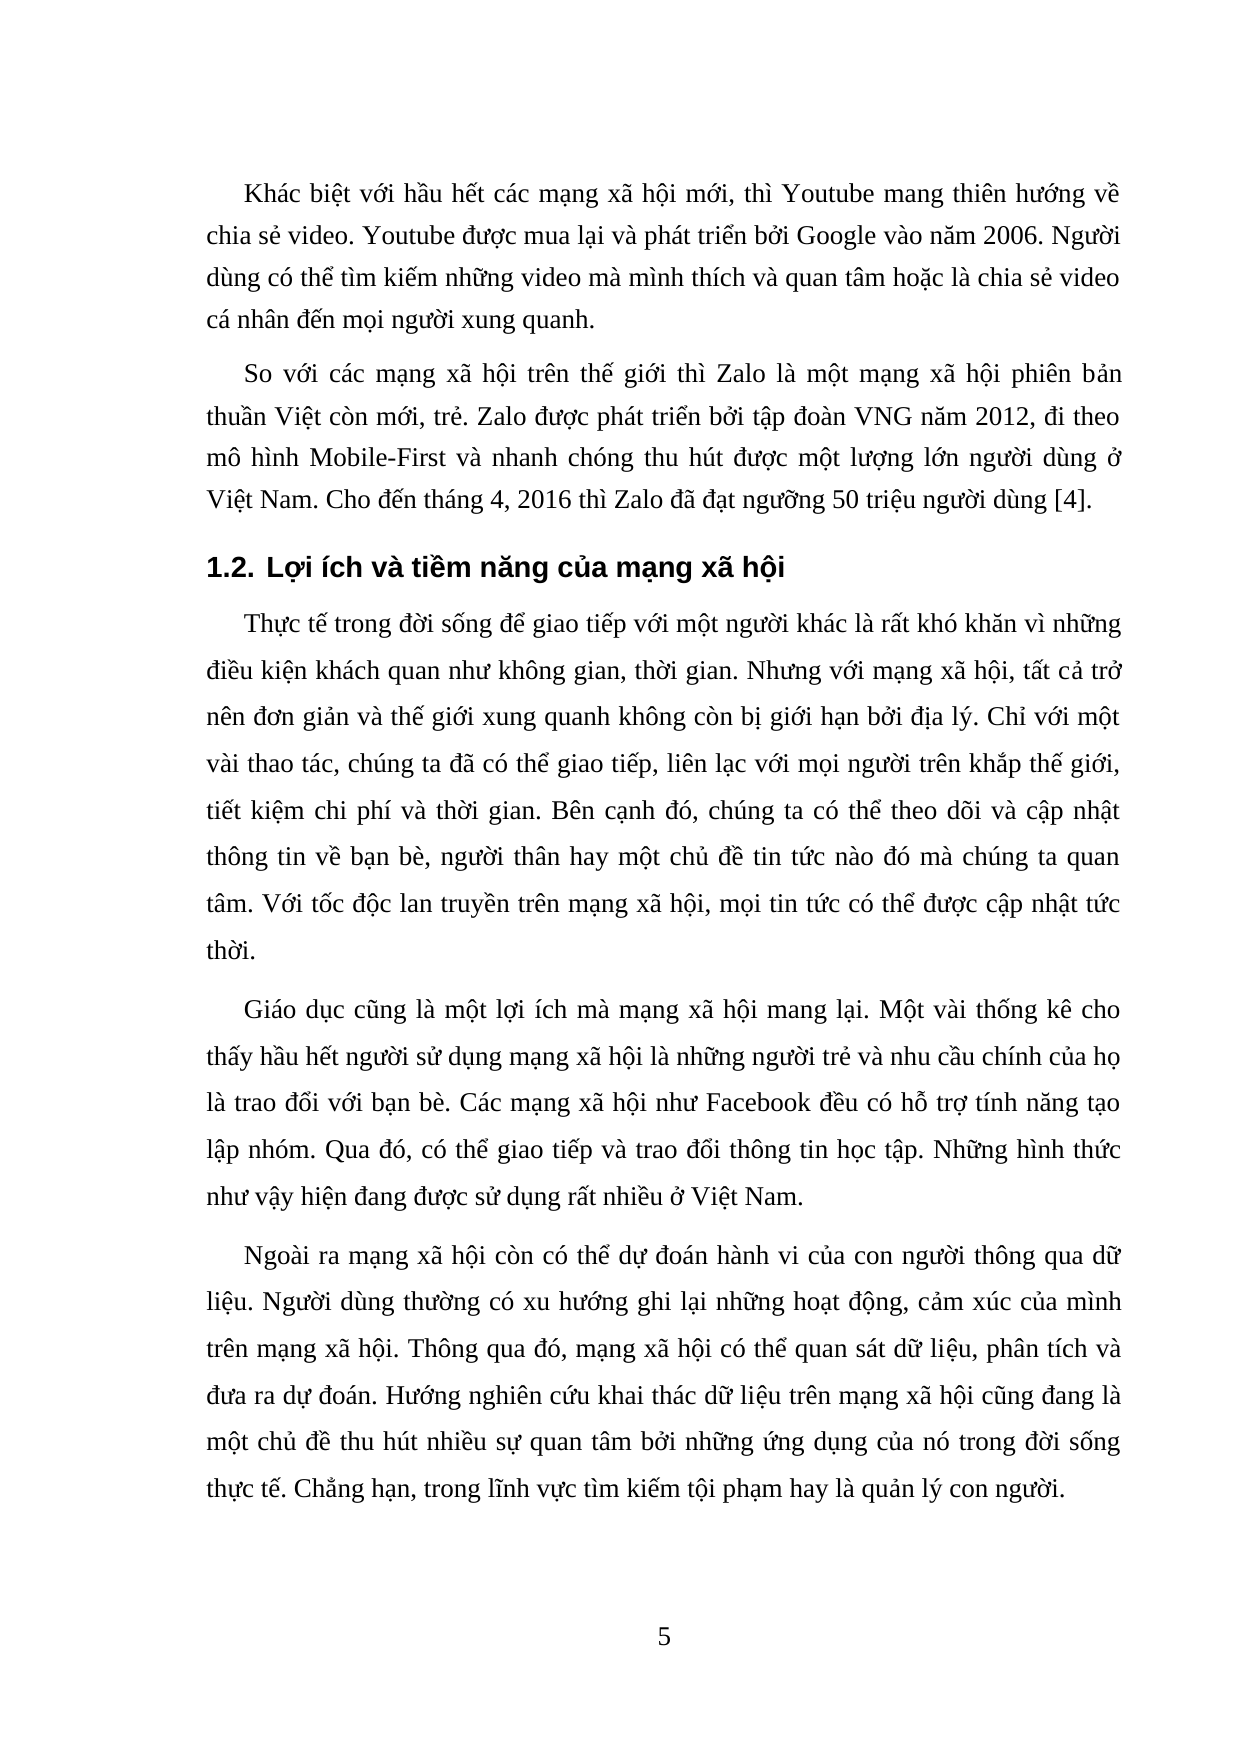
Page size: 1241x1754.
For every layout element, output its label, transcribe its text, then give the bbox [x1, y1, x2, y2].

text Khác biệt với hầu hết các mạng xã hội mới, thì Youtube mang thiên hướng về chia sẻ video. Youtube được mua lại và phát triển bởi Google vào năm 2006. Người dùng có thể tìm kiếm những video mà mình thích và quan tâm hoặc là chia sẻ video cá nhân đến mọi người xung quanh. [206, 177, 1122, 334]
text Thực tế trong đời sống để giao tiếp với một người khác là rất khó khăn vì những điều kiện khách quan như không gian, thời gian. Nhưng với mạng xã hội, tất cả trở nên đơn giản và thế giới xung quanh không còn bị giới hạn bởi địa lý. Chỉ với một vài thao tác, chúng ta đã có thể giao tiếp, liên lạc với mọi người trên khắp thế giới, tiết kiệm chi phí và thời gian. Bên cạnh đó, chúng ta có thể theo dõi và cập nhật thông tin về bạn bè, người thân hay một chủ đề tin tức nào đó mà chúng ta quan tâm. Với tốc độc lan truyền trên mạng xã hội, mọi tin tức có thể được cập nhật tức thời. [206, 607, 1122, 965]
subtitle Lợi ích và tiềm năng của mạng xã hội [206, 551, 1122, 584]
text Ngoài ra mạng xã hội còn có thể dự đoán hành vi của con người thông qua dữ liệu. Người dùng thường có xu hướng ghi lại những hoạt động, cảm xúc của mình trên mạng xã hội. Thông qua đó, mạng xã hội có thể quan sát dữ liệu, phân tích và đưa ra dự đoán. Hướng nghiên cứu khai thác dữ liệu trên mạng xã hội cũng đang là một chủ đề thu hút nhiều sự quan tâm bởi những ứng dụng của nó trong đời sống thực tế. Chẳng hạn, trong lĩnh vực tìm kiếm tội phạm hay là quản lý con người. [206, 1239, 1122, 1503]
text Giáo dục cũng là một lợi ích mà mạng xã hội mang lại. Một vài thống kê cho thấy hầu hết người sử dụng mạng xã hội là những người trẻ và nhu cầu chính của họ là trao đổi với bạn bè. Các mạng xã hội như Facebook đều có hỗ trợ tính năng tạo lập nhóm. Qua đó, có thể giao tiếp và trao đổi thông tin học tập. Những hình thức như vậy hiện đang được sử dụng rất nhiều ở Việt Nam. [206, 993, 1122, 1211]
text So với các mạng xã hội trên thế giới thì Zalo là một mạng xã hội phiên bản thuần Việt còn mới, trẻ. Zalo được phát triển bởi tập đoàn VNG năm 2012, đi theo mô hình Mobile-First và nhanh chóng thu hút được một lượng lớn người dùng ở Việt Nam. Cho đến tháng 4, 2016 thì Zalo đã đạt ngưỡng 50 triệu người dùng. [206, 358, 1122, 515]
